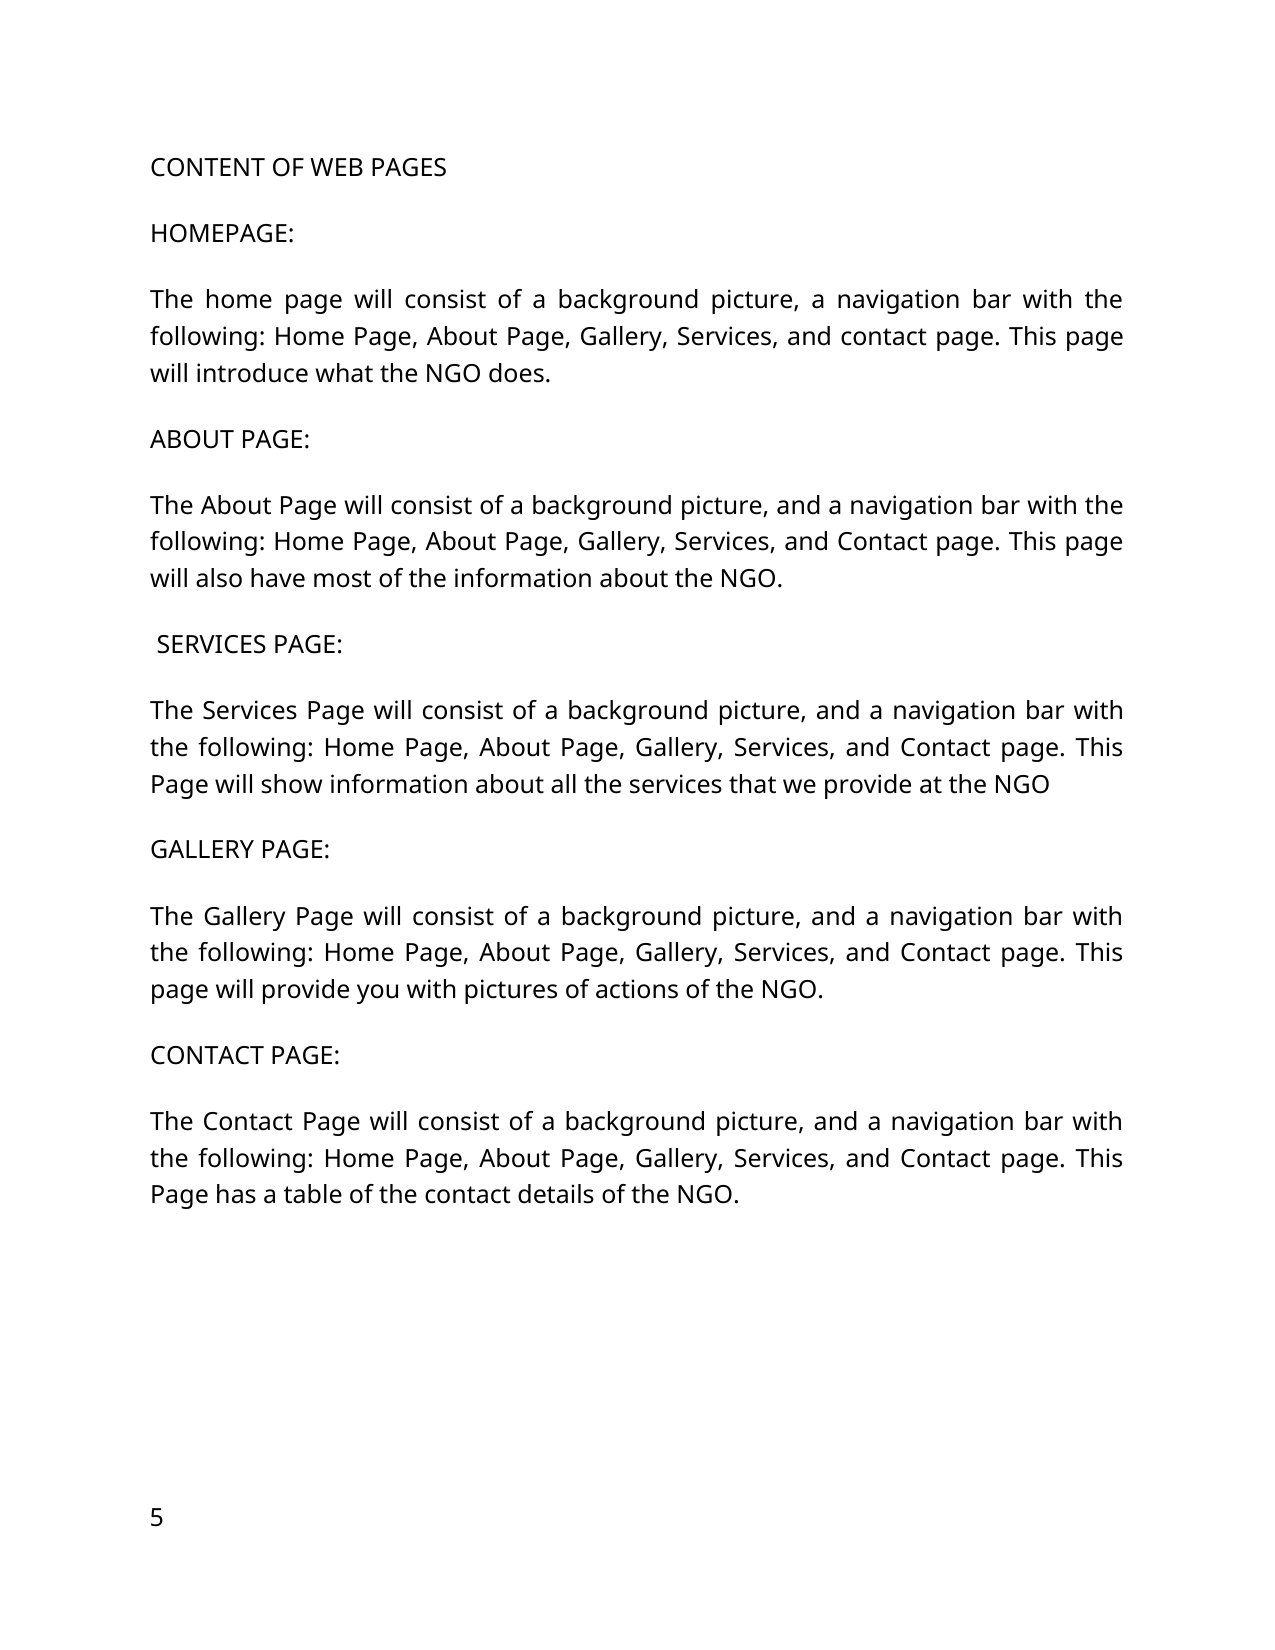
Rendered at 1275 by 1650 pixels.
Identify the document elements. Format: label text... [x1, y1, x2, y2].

text The home page will consist of a background picture, a navigation bar with the following: Home Page, About Page, Gallery, Services, and contact page. This page will introduce what the NGO does. [150, 282, 1125, 389]
text The Services Page will consist of a background picture, and a navigation bar with the following: Home Page, About Page, Gallery, Services, and Contact page. This Page will show information about all the services that we provide at the NGO [150, 693, 1125, 800]
text The About Page will consist of a background picture, and a navigation bar with the following: Home Page, About Page, Gallery, Services, and Contact page. This page will also have most of the information about the NGO. [150, 487, 1125, 595]
text SERVICES PAGE: [150, 627, 1125, 661]
text CONTENT OF WEB PAGES [150, 150, 1125, 184]
text The Gallery Page will consist of a background picture, and a navigation bar with the following: Home Page, About Page, Gallery, Services, and Contact page. This page will provide you with pictures of actions of the NGO. [150, 898, 1125, 1006]
text ABOUT PAGE: [150, 421, 1125, 455]
text CONTACT PAGE: [150, 1038, 1125, 1072]
text HOMEPAGE: [150, 216, 1125, 250]
text GALLERY PAGE: [150, 832, 1125, 866]
text The Contact Page will consist of a background picture, and a navigation bar with the following: Home Page, About Page, Gallery, Services, and Contact page. This Page has a table of the contact details of the NGO. [150, 1103, 1125, 1211]
